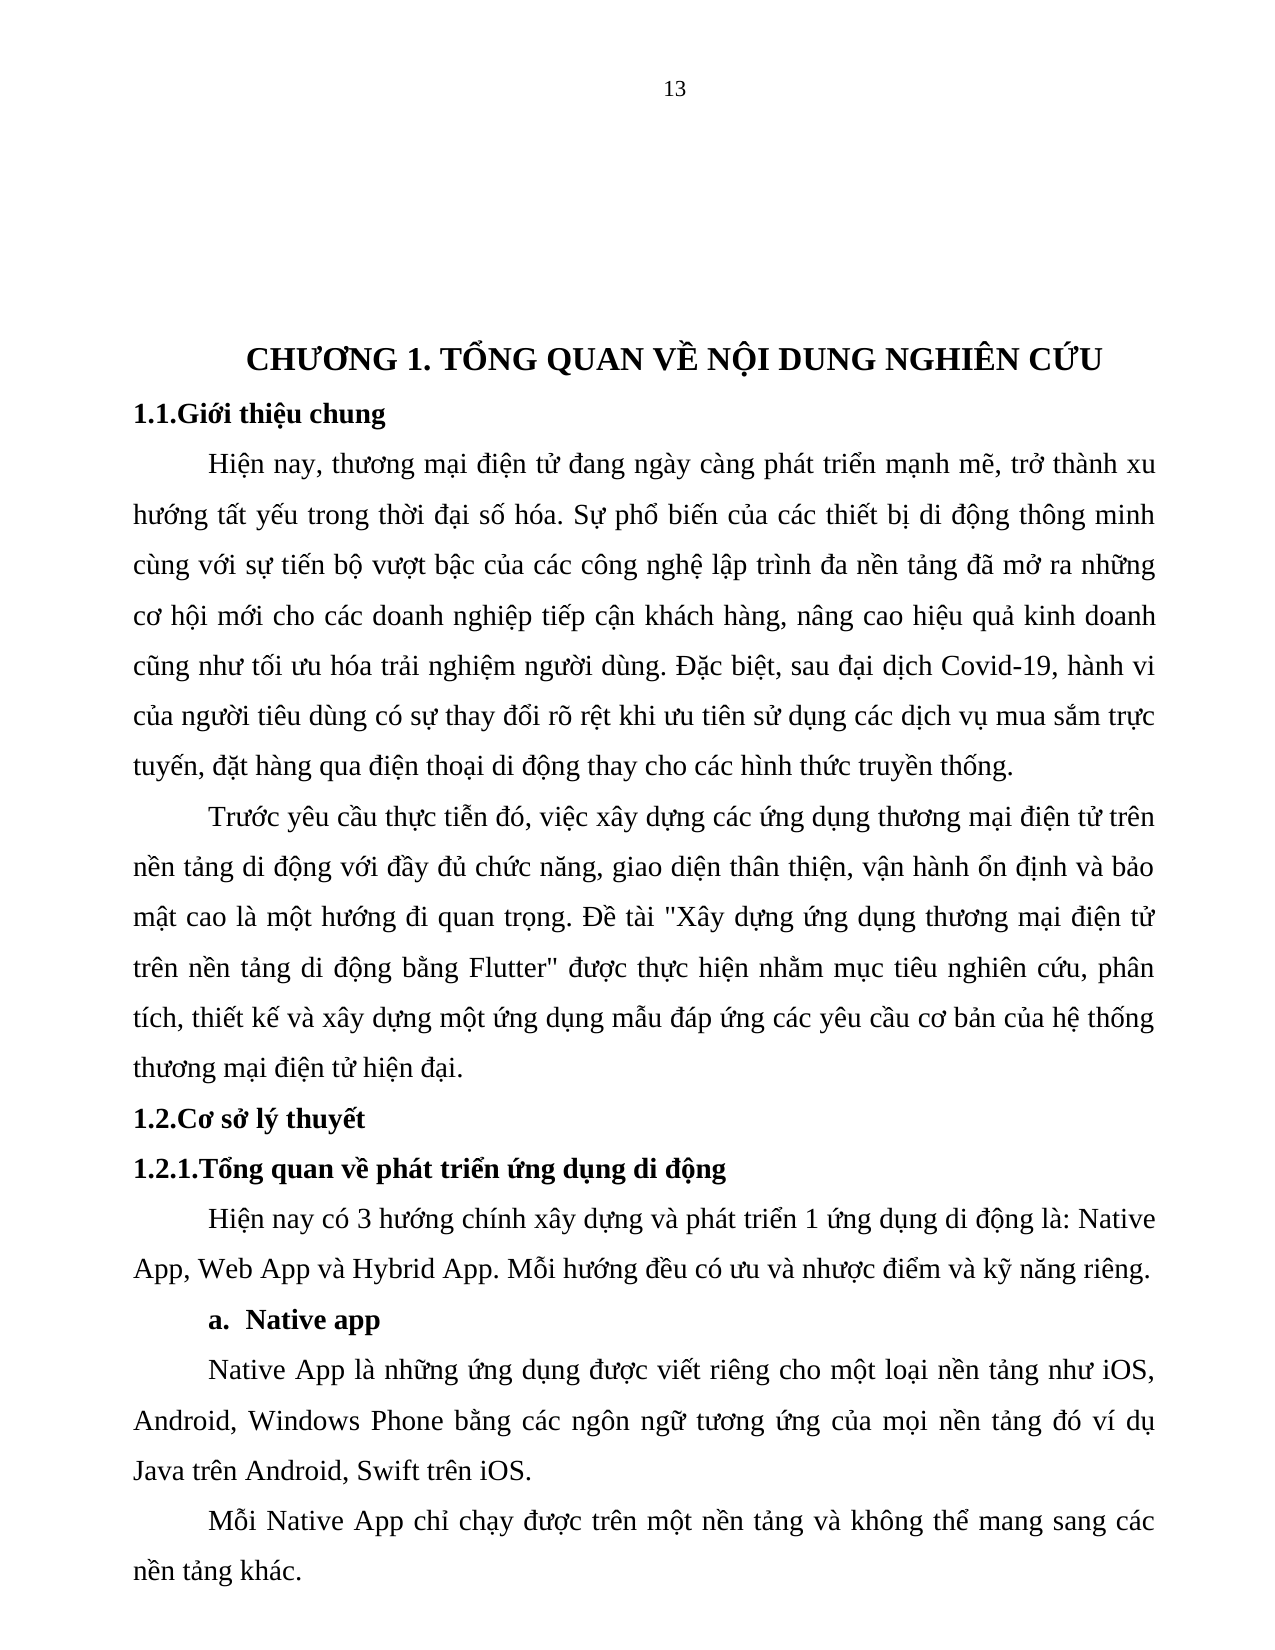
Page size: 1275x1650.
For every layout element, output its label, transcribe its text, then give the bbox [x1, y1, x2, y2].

text Trước yêu cầu thực tiễn đó, việc xây dựng các ứng dụng thương mại điện tử trên nền tảng di động với đầy đủ chức năng, giao diện thân thiện, vận hành ổn định và bảo mật cao là một hướng đi quan trọng. Đề tài "Xây dựng ứng dụng thương mại điện tử trên nền tảng di động bằng Flutter" được thực hiện nhằm mục tiêu nghiên cứu, phân tích, thiết kế và xây dựng một ứng dụng mẫu đáp ứng các yêu cầu cơ bản của hệ thống thương mại điện tử hiện đại. [133, 799, 1157, 1084]
list Native app [208, 1302, 1157, 1336]
text Hiện nay có 3 hướng chính xây dựng và phát triển 1 ứng dụng di động là: Native App, Web App và Hybrid App. Mỗi hướng đều có ưu và nhược điểm và kỹ năng riêng. [133, 1201, 1157, 1285]
text Hiện nay, thương mại điện tử đang ngày càng phát triển mạnh mẽ, trở thành xu hướng tất yếu trong thời đại số hóa. Sự phổ biến của các thiết bị di động thông minh cùng với sự tiến bộ vượt bậc của các công nghệ lập trình đa nền tảng đã mở ra những cơ hội mới cho các doanh nghiệp tiếp cận khách hàng, nâng cao hiệu quả kinh doanh cũng như tối ưu hóa trải nghiệm người dùng. Đặc biệt, sau đại dịch Covid-19, hành vi của người tiêu dùng có sự thay đổi rõ rệt khi ưu tiên sử dụng các dịch vụ mua sắm trực tuyến, đặt hàng qua điện thoại di động thay cho các hình thức truyền thống. [133, 447, 1157, 782]
text Mỗi Native App chỉ chạy được trên một nền tảng và không thể mang sang các nền tảng khác. [133, 1503, 1157, 1587]
text 1.1.Giới thiệu chung [133, 396, 1216, 430]
text 1.2.1.Tổng quan về phát triển ứng dụng di động [133, 1151, 1216, 1184]
text Native App là những ứng dụng được viết riêng cho một loại nền tảng như iOS, Android, Windows Phone bằng các ngôn ngữ tương ứng của mọi nền tảng đó ví dụ Java trên Android, Swift trên iOS. [133, 1352, 1157, 1486]
text 1.2.Cơ sở lý thuyết [133, 1101, 1216, 1134]
text CHƯƠNG 1. TỔNG QUAN VỀ NỘI DUNG NGHIÊN CỨU [133, 339, 1216, 377]
